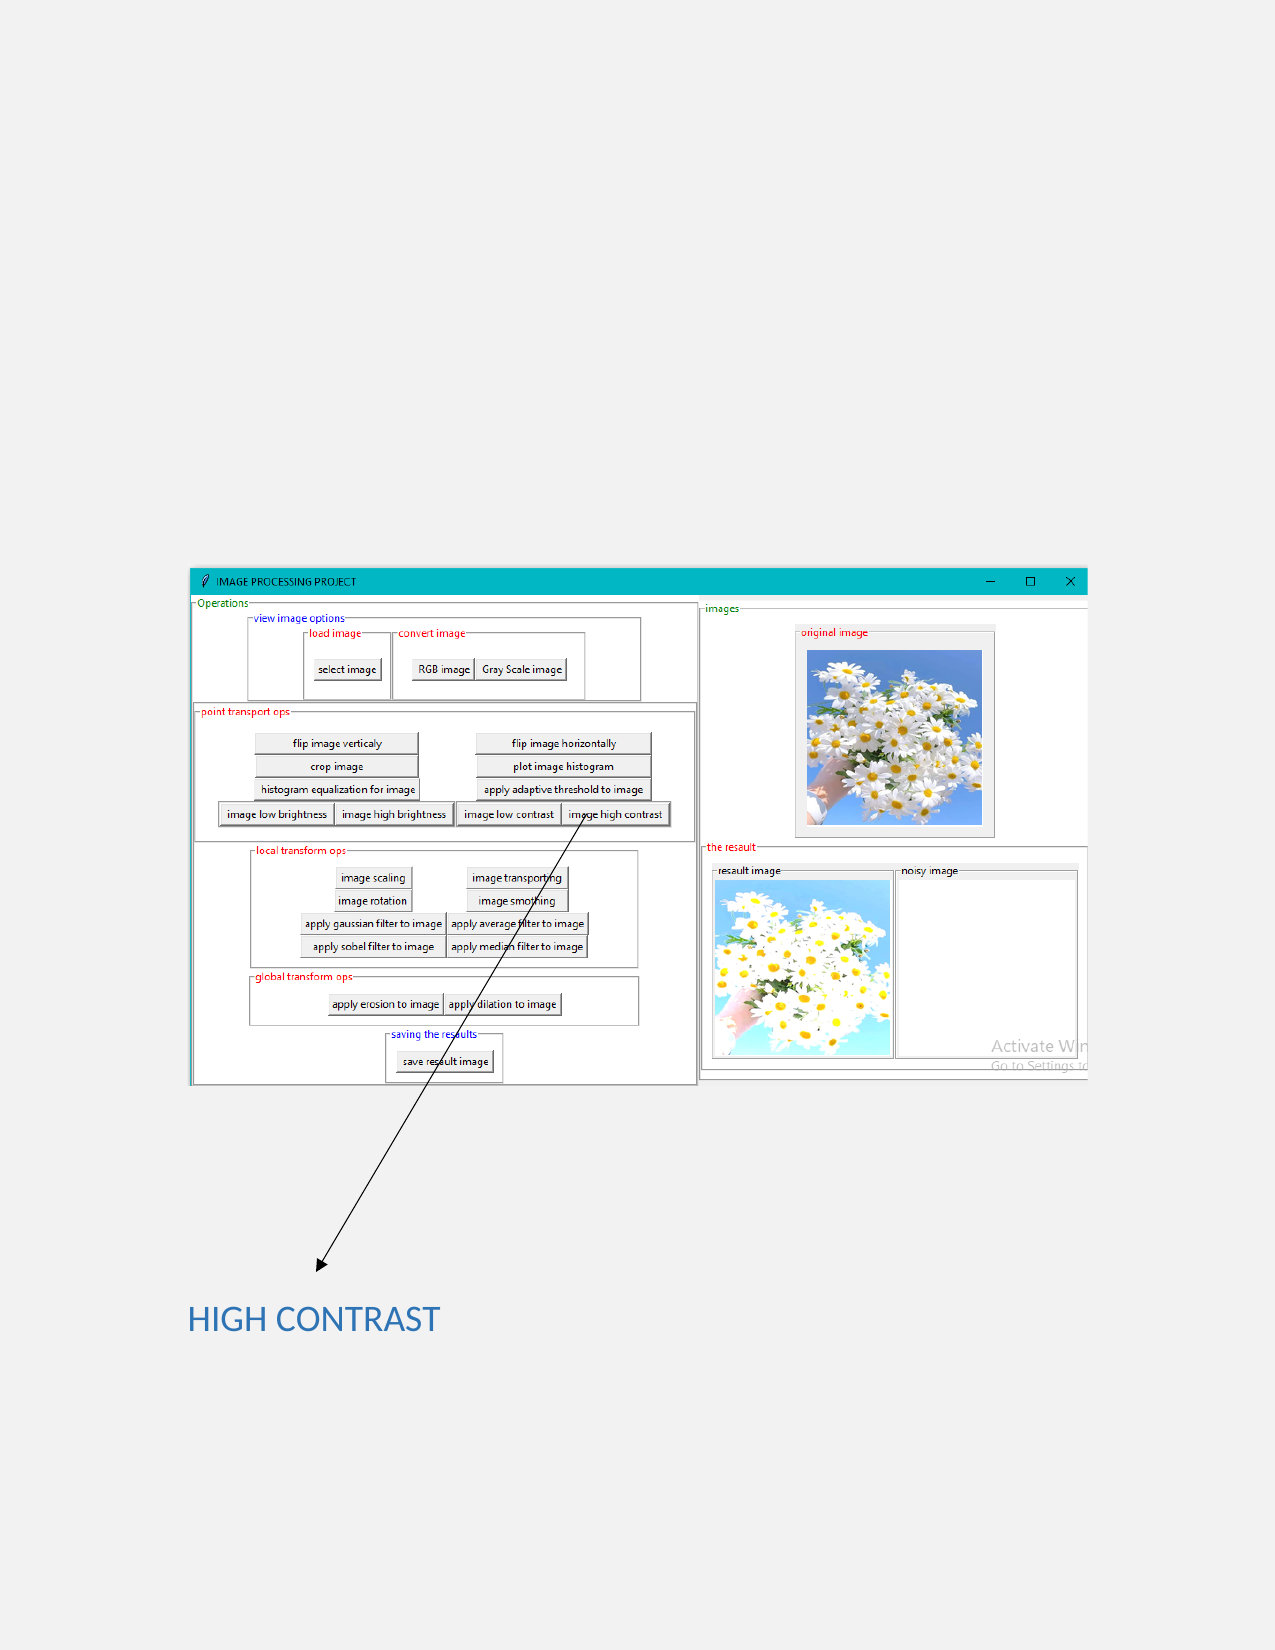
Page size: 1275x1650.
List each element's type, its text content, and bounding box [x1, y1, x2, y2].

text HIGH CONTRAST [187, 1294, 1087, 1340]
picture [187, 564, 1088, 1086]
